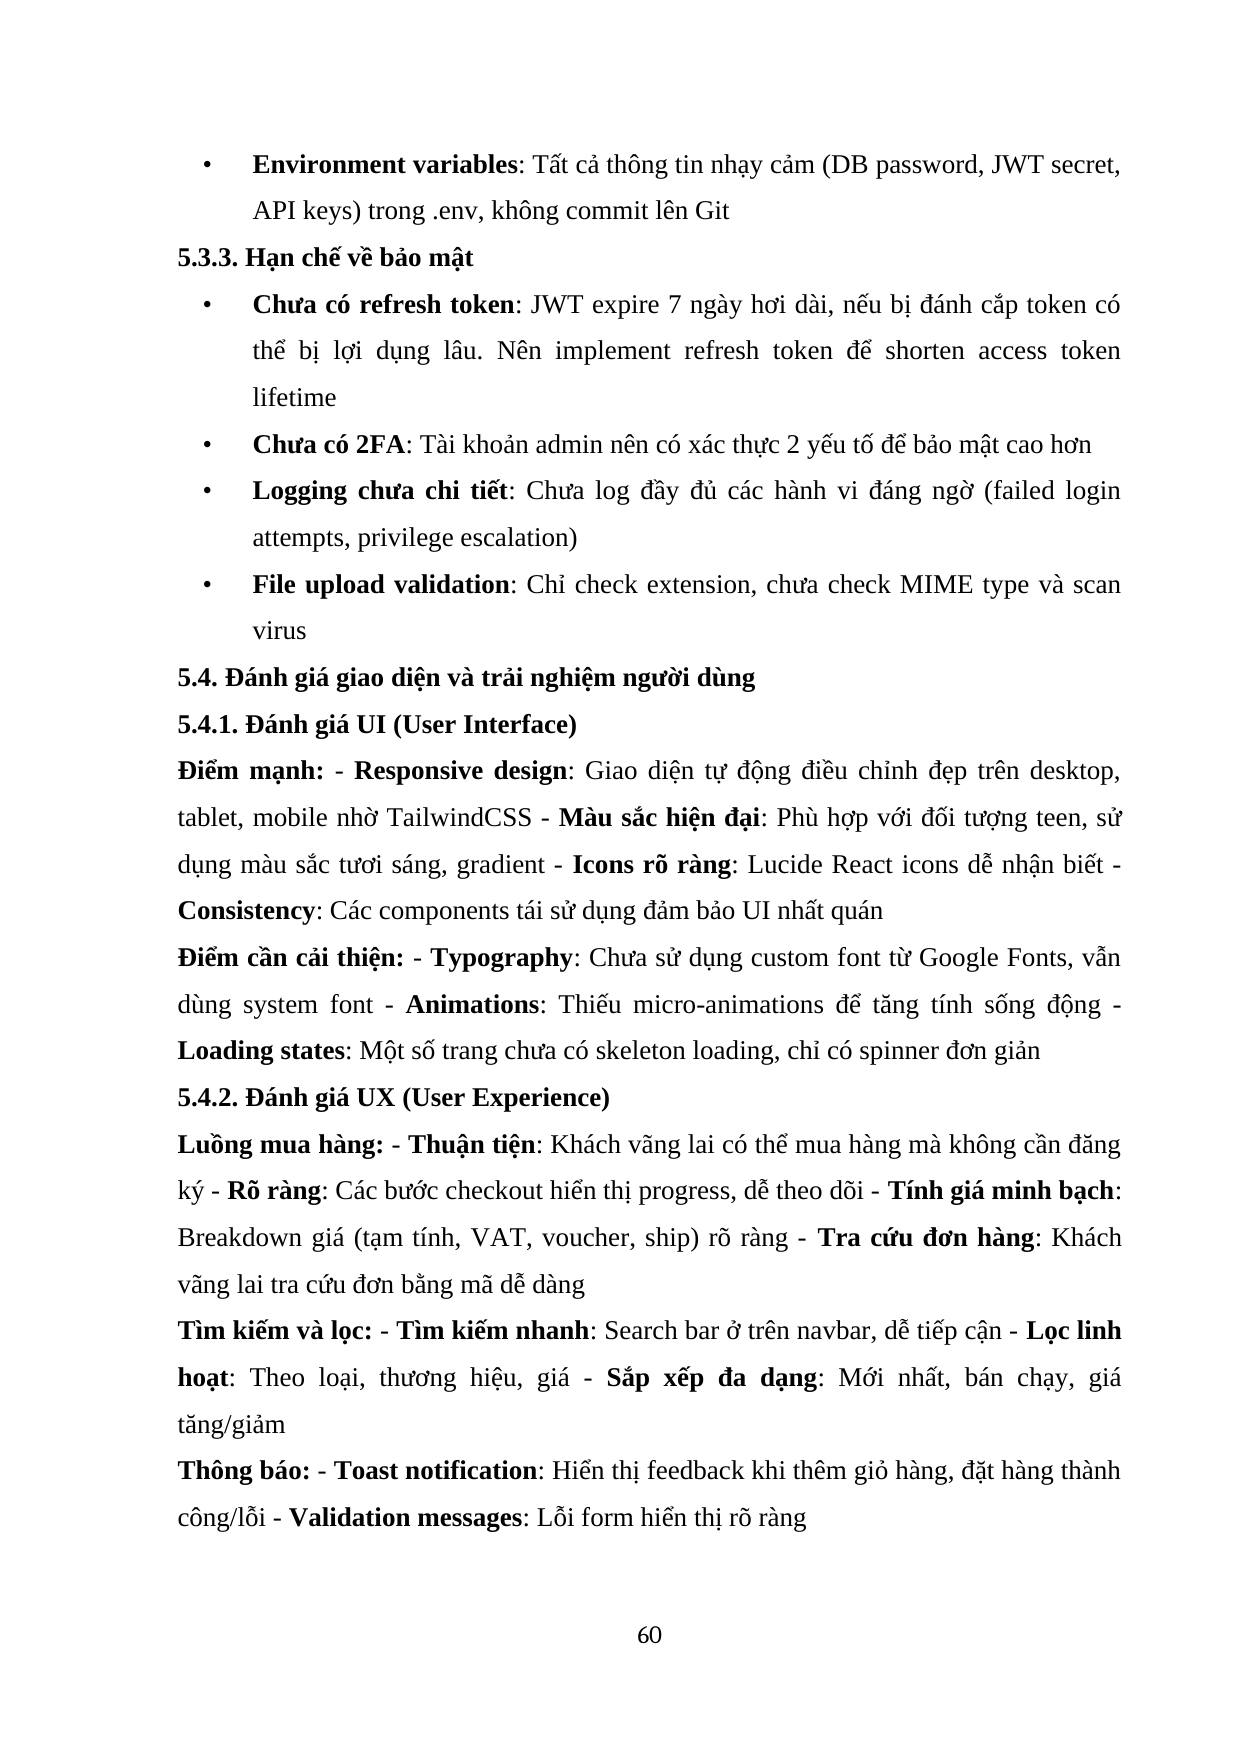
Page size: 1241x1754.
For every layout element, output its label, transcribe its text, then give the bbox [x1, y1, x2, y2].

list Chưa có 2FA: Tài khoản admin nên có xác thực 2 yếu tố để bảo mật cao hơn [202, 428, 1122, 459]
list Logging chưa chi tiết: Chưa log đầy đủ các hành vi đáng ngờ (failed login attempts, privilege escalation) [202, 474, 1122, 552]
text Luồng mua hàng: - Thuận tiện: Khách vãng lai có thể mua hàng mà không cần đăng ký - Rõ ràng: Các bước checkout hiển thị progress, dễ theo dõi - Tính giá minh bạch: Breakdown giá (tạm tính, VAT, voucher, ship) rõ ràng - Tra cứu đơn hàng: Khách vãng lai tra cứu đơn bằng mã dễ dàng [177, 1128, 1122, 1299]
list Chưa có refresh token: JWT expire 7 ngày hơi dài, nếu bị đánh cắp token có thể bị lợi dụng lâu. Nên implement refresh token để shorten access token lifetime [202, 288, 1122, 412]
text Điểm mạnh: - Responsive design: Giao diện tự động điều chỉnh đẹp trên desktop, tablet, mobile nhờ TailwindCSS - Màu sắc hiện đại: Phù hợp với đối tượng teen, sử dụng màu sắc tươi sáng, gradient - Icons rõ ràng: Lucide React icons dễ nhận biết - Consistency: Các components tái sử dụng đảm bảo UI nhất quán [177, 754, 1122, 926]
text Tìm kiếm và lọc: - Tìm kiếm nhanh: Search bar ở trên navbar, dễ tiếp cận - Lọc linh hoạt: Theo loại, thương hiệu, giá - Sắp xếp đa dạng: Mới nhất, bán chạy, giá tăng/giảm [177, 1314, 1122, 1439]
text Điểm cần cải thiện: - Typography: Chưa sử dụng custom font từ Google Fonts, vẫn dùng system font - Animations: Thiếu micro-animations để tăng tính sống động - Loading states: Một số trang chưa có skeleton loading, chỉ có spinner đơn giản [177, 941, 1122, 1066]
subtitle 5.4.2. Đánh giá UX (User Experience) [177, 1081, 1122, 1112]
subtitle 5.3.3. Hạn chế về bảo mật [177, 241, 1122, 272]
list Environment variables: Tất cả thông tin nhạy cảm (DB password, JWT secret, API keys) trong .env, không commit lên Git [202, 148, 1122, 226]
text Thông báo: - Toast notification: Hiển thị feedback khi thêm giỏ hàng, đặt hàng thành công/lỗi - Validation messages: Lỗi form hiển thị rõ ràng [177, 1454, 1122, 1532]
subtitle 5.4.1. Đánh giá UI (User Interface) [177, 708, 1122, 739]
subtitle 5.4. Đánh giá giao diện và trải nghiệm người dùng [177, 661, 1122, 692]
list File upload validation: Chỉ check extension, chưa check MIME type và scan virus [202, 568, 1122, 646]
